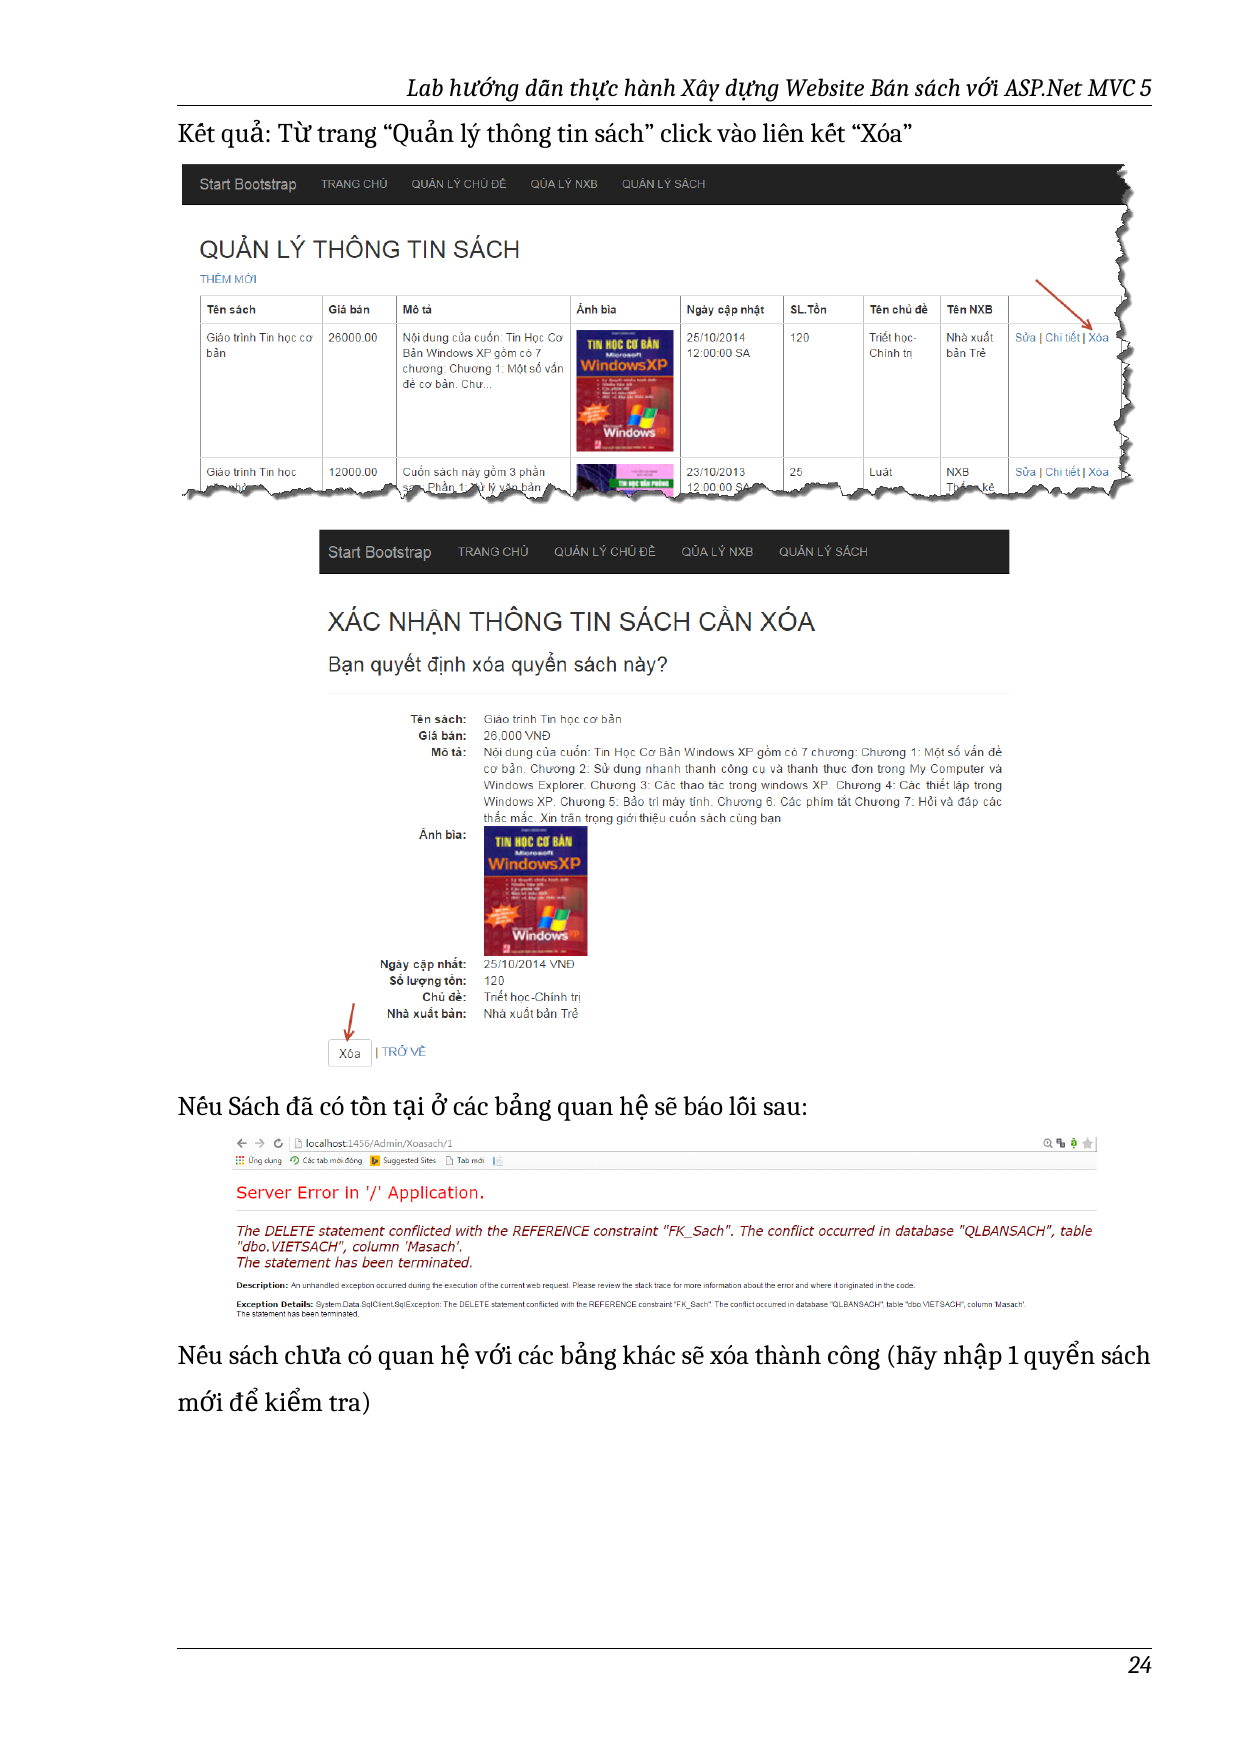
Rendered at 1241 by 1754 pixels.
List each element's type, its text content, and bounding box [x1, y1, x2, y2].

picture [232, 1137, 1097, 1327]
text Nếu Sách đã có tồn tại ở các bảng quan hệ sẽ báo lỗi sau: [177, 1091, 1152, 1122]
text Nếu sách chưa có quan hệ với các bảng khác sẽ xóa thành công (hãy nhập 1 quyển sách mới để kiểm tra) [177, 1340, 1152, 1418]
picture [182, 164, 1147, 516]
text Kết quả: Từ trang “Quản lý thông tin sách” click vào liên kết “Xóa” [177, 118, 1152, 149]
picture [319, 529, 1010, 1077]
